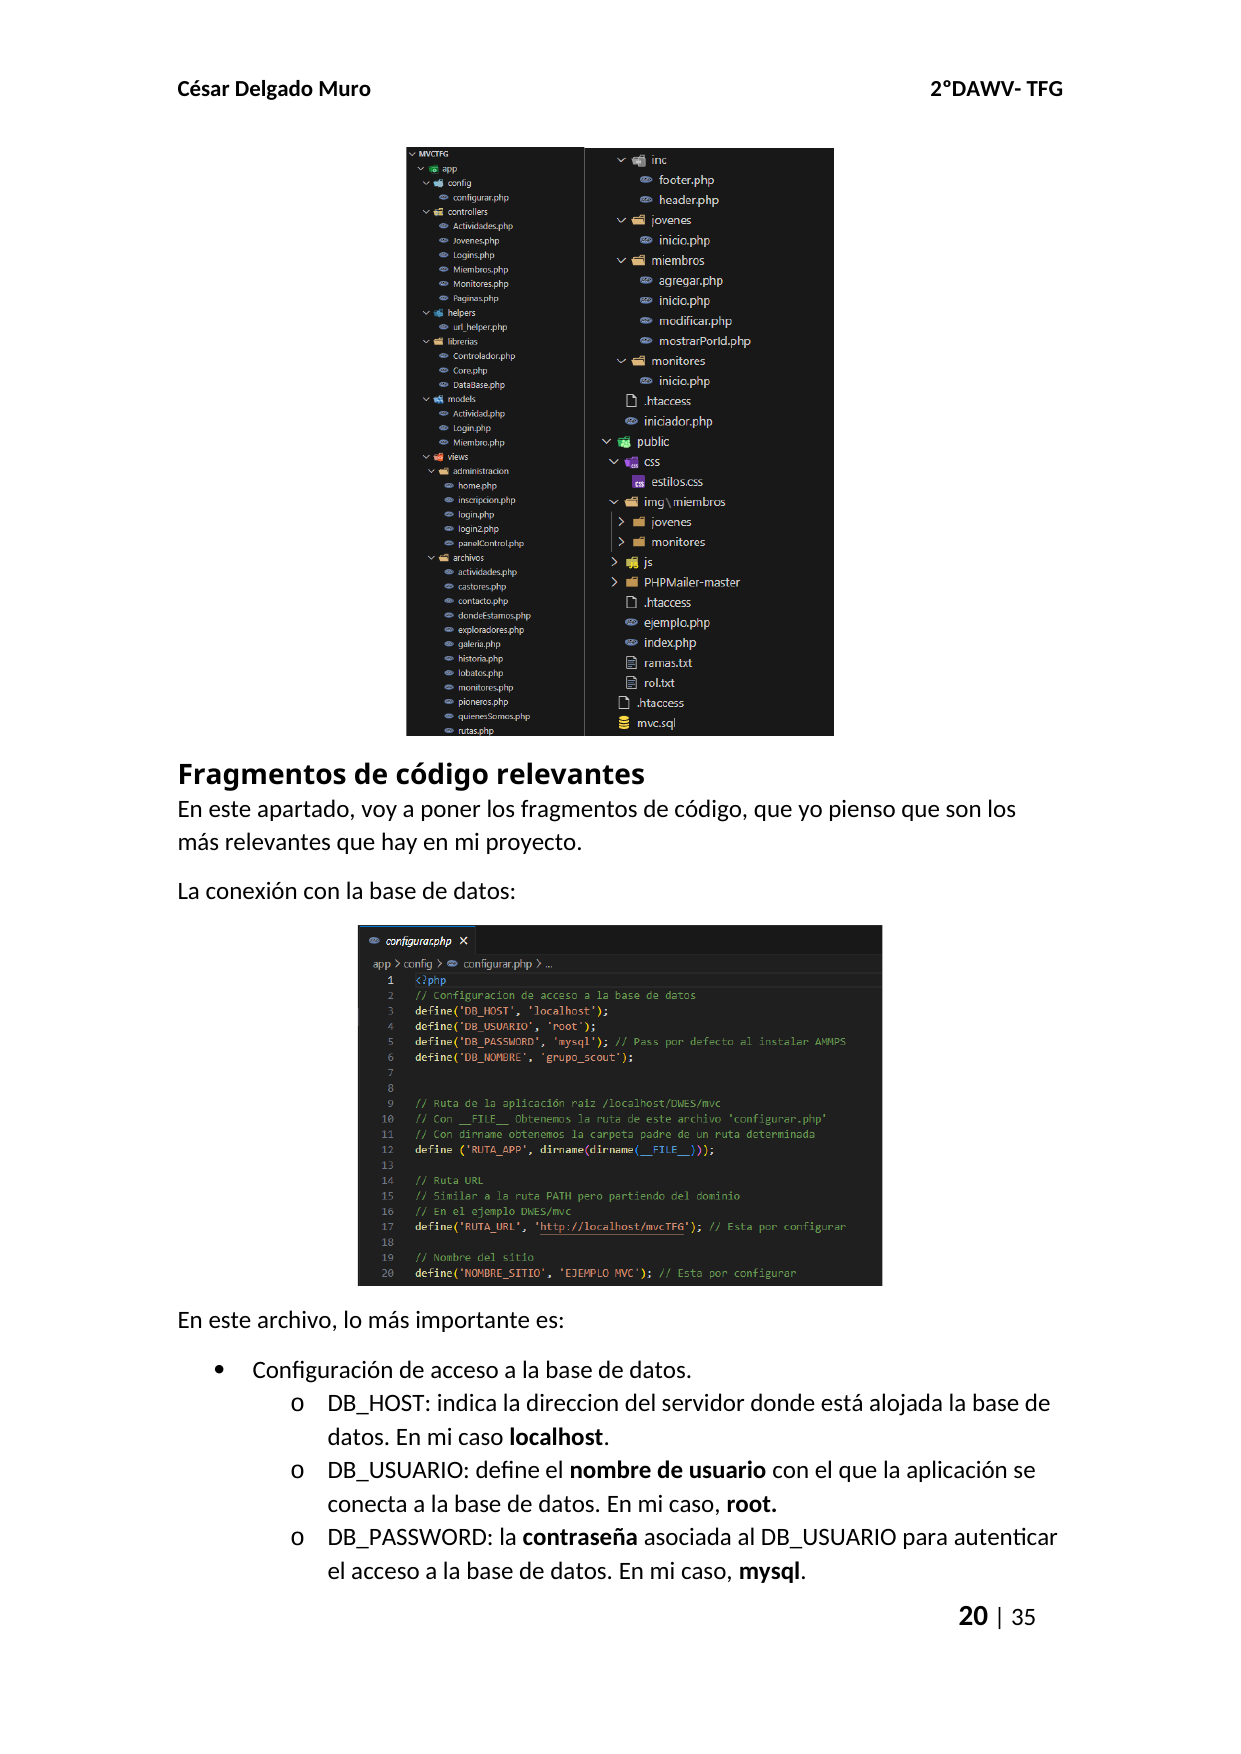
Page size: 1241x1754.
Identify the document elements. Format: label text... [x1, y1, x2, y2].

subtitle Fragmentos de código relevantes [177, 754, 1063, 793]
picture [406, 147, 834, 736]
list DB_PASSWORD: la contraseña asociada al DB_USUARIO para autenticar el acceso a la base de datos. En mi caso, mysql. [290, 1521, 1063, 1586]
text En este archivo, lo más importante es: [177, 1305, 1063, 1335]
text La conexión con la base de datos: [177, 875, 1063, 906]
list DB_USUARIO: define el nombre de usuario con el que la aplicación se conecta a la base de datos. En mi caso, root. [290, 1454, 1063, 1519]
text En este apartado, voy a poner los fragmentos de código, que yo pienso que son los más relevantes que hay en mi proyecto. [177, 793, 1063, 856]
list Configuración de acceso a la base de datos. [215, 1354, 1063, 1385]
list DB_HOST: indica la direccion del servidor donde está alojada la base de datos. En mi caso localhost. [290, 1387, 1063, 1452]
picture [357, 925, 883, 1286]
